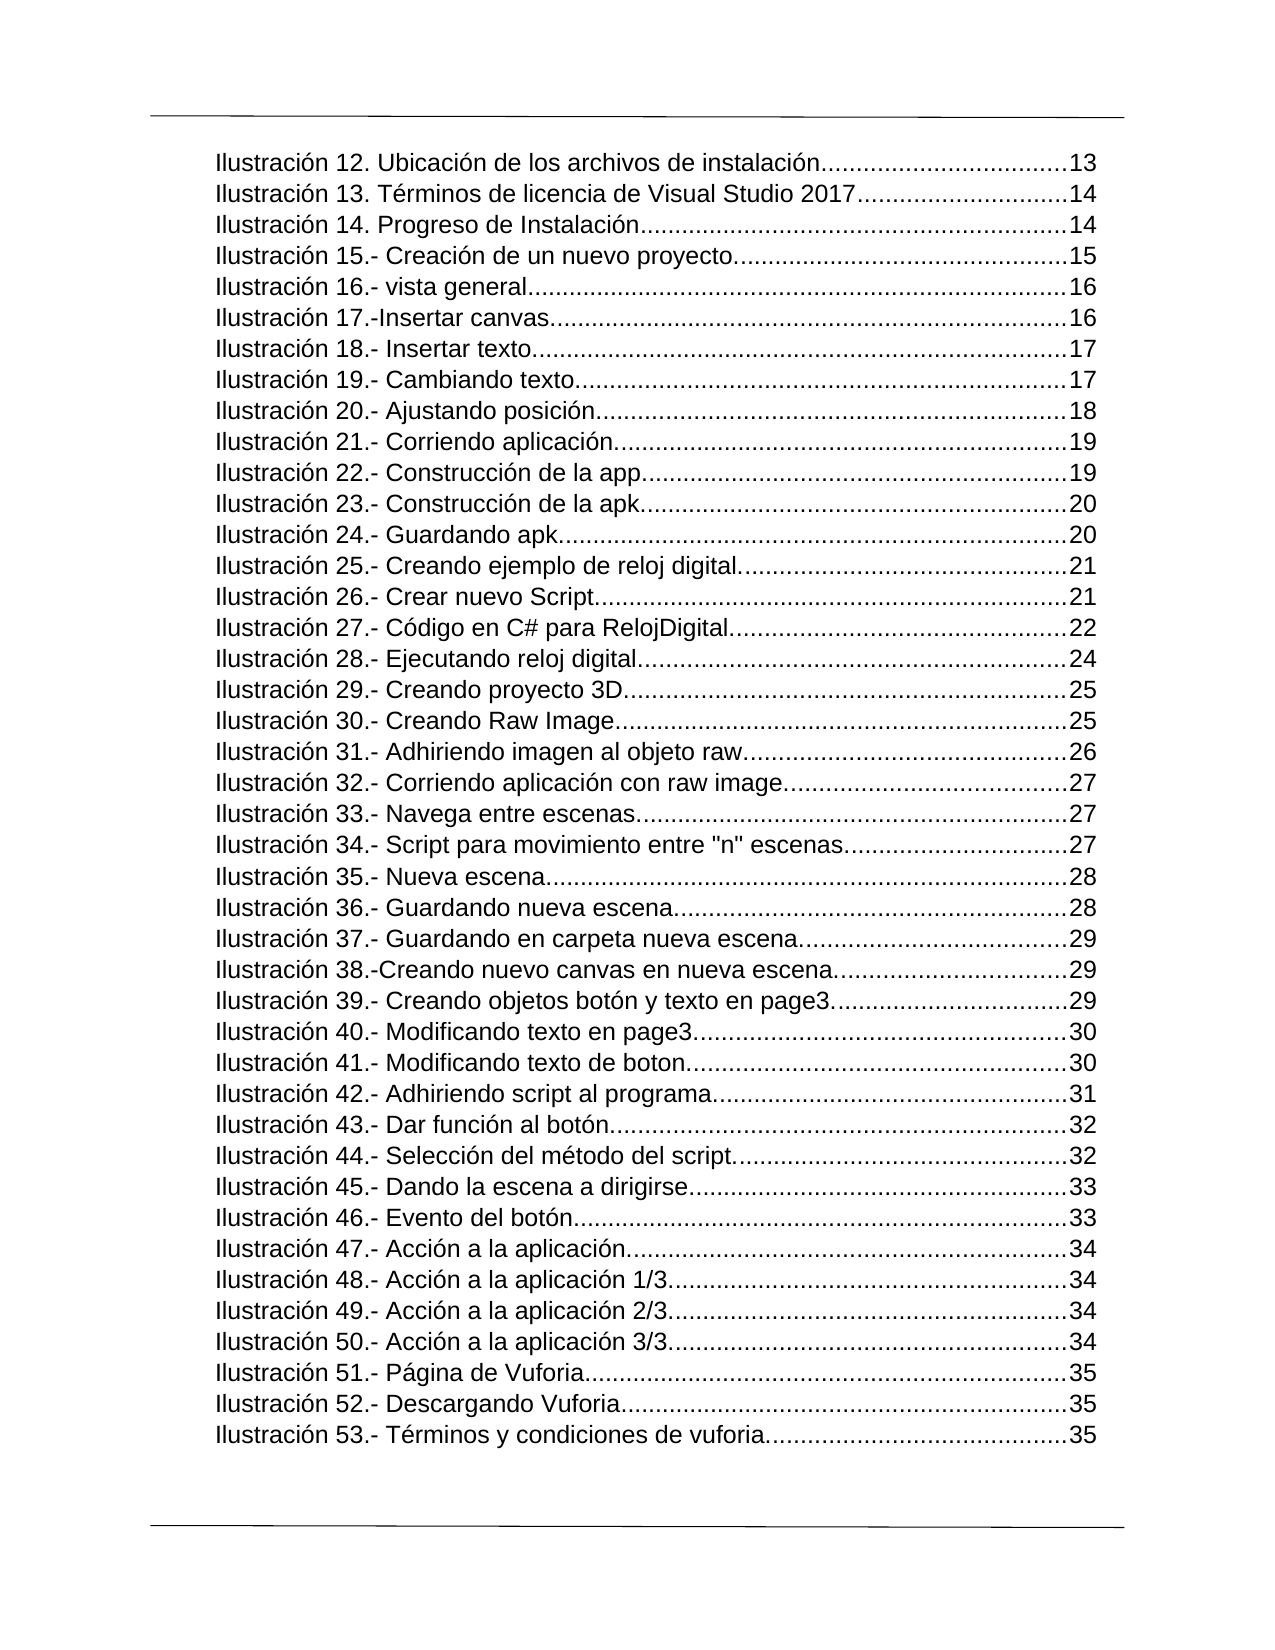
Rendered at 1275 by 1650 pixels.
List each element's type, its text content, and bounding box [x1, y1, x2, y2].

text Ilustración 39.- Creando objetos botón y texto en page3. 29 [177, 986, 1098, 1014]
text Ilustración 16.- vista general. 16 [177, 272, 1098, 301]
text Ilustración 14. Progreso de Instalación 14 [177, 210, 1098, 238]
text Ilustración 53.- Términos y condiciones de vuforia. 35 [177, 1420, 1098, 1449]
text Ilustración 25.- Creando ejemplo de reloj digital. 21 [177, 551, 1098, 580]
text Ilustración 30.- Creando Raw Image. 25 [177, 706, 1098, 735]
text Ilustración 44.- Selección del método del script. 32 [177, 1141, 1098, 1170]
text Ilustración 22.- Construcción de la app. 19 [177, 458, 1098, 487]
text Ilustración 26.- Crear nuevo Script. 21 [177, 582, 1098, 611]
text Ilustración 19.- Cambiando texto. 17 [177, 365, 1098, 394]
text Ilustración 28.- Ejecutando reloj digital. 24 [177, 644, 1098, 673]
text Ilustración 42.- Adhiriendo script al programa. 31 [177, 1079, 1098, 1108]
text Ilustración 20.- Ajustando posición. 18 [177, 396, 1098, 425]
text Ilustración 15.- Creación de un nuevo proyecto. 15 [177, 241, 1098, 269]
text Ilustración 37.- Guardando en carpeta nueva escena. 29 [177, 924, 1098, 952]
text Ilustración 51.- Página de Vuforia 35 [177, 1358, 1098, 1387]
text Ilustración 35.- Nueva escena. 28 [177, 862, 1098, 890]
text Ilustración 45.- Dando la escena a dirigirse. 33 [177, 1172, 1098, 1201]
text Ilustración 13. Términos de licencia de Visual Studio 2017 14 [177, 179, 1098, 207]
text Ilustración 49.- Acción a la aplicación 2/3. 34 [177, 1296, 1098, 1325]
text Ilustración 24.- Guardando apk. 20 [177, 520, 1098, 549]
text Ilustración 36.- Guardando nueva escena. 28 [177, 893, 1098, 921]
text Ilustración 47.- Acción a la aplicación. 34 [177, 1234, 1098, 1263]
text Ilustración 32.- Corriendo aplicación con raw image. 27 [177, 768, 1098, 797]
text Ilustración 50.- Acción a la aplicación 3/3. 34 [177, 1327, 1098, 1356]
text Ilustración 43.- Dar función al botón. 32 [177, 1110, 1098, 1139]
text Ilustración 18.- Insertar texto. 17 [177, 334, 1098, 363]
text Ilustración 23.- Construcción de la apk. 20 [177, 489, 1098, 518]
text Ilustración 31.- Adhiriendo imagen al objeto raw. 26 [177, 737, 1098, 766]
text Ilustración 34.- Script para movimiento entre "n" escenas. 27 [177, 831, 1098, 859]
text Ilustración 40.- Modificando texto en page3. 30 [177, 1017, 1098, 1046]
text Ilustración 46.- Evento del botón. 33 [177, 1203, 1098, 1232]
text Ilustración 21.- Corriendo aplicación. 19 [177, 427, 1098, 456]
text Ilustración 52.- Descargando Vuforia 35 [177, 1389, 1098, 1418]
text Ilustración 33.- Navega entre escenas. 27 [177, 799, 1098, 828]
text Ilustración 29.- Creando proyecto 3D. 25 [177, 675, 1098, 704]
text Ilustración 41.- Modificando texto de boton. 30 [177, 1048, 1098, 1077]
text Ilustración 38.-Creando nuevo canvas en nueva escena. 29 [177, 955, 1098, 983]
text Ilustración 17.-Insertar canvas. 16 [177, 303, 1098, 332]
text Ilustración 12. Ubicación de los archivos de instalación 13 [177, 148, 1098, 176]
text Ilustración 48.- Acción a la aplicación 1/3. 34 [177, 1265, 1098, 1294]
text Ilustración 27.- Código en C# para RelojDigital. 22 [177, 613, 1098, 642]
